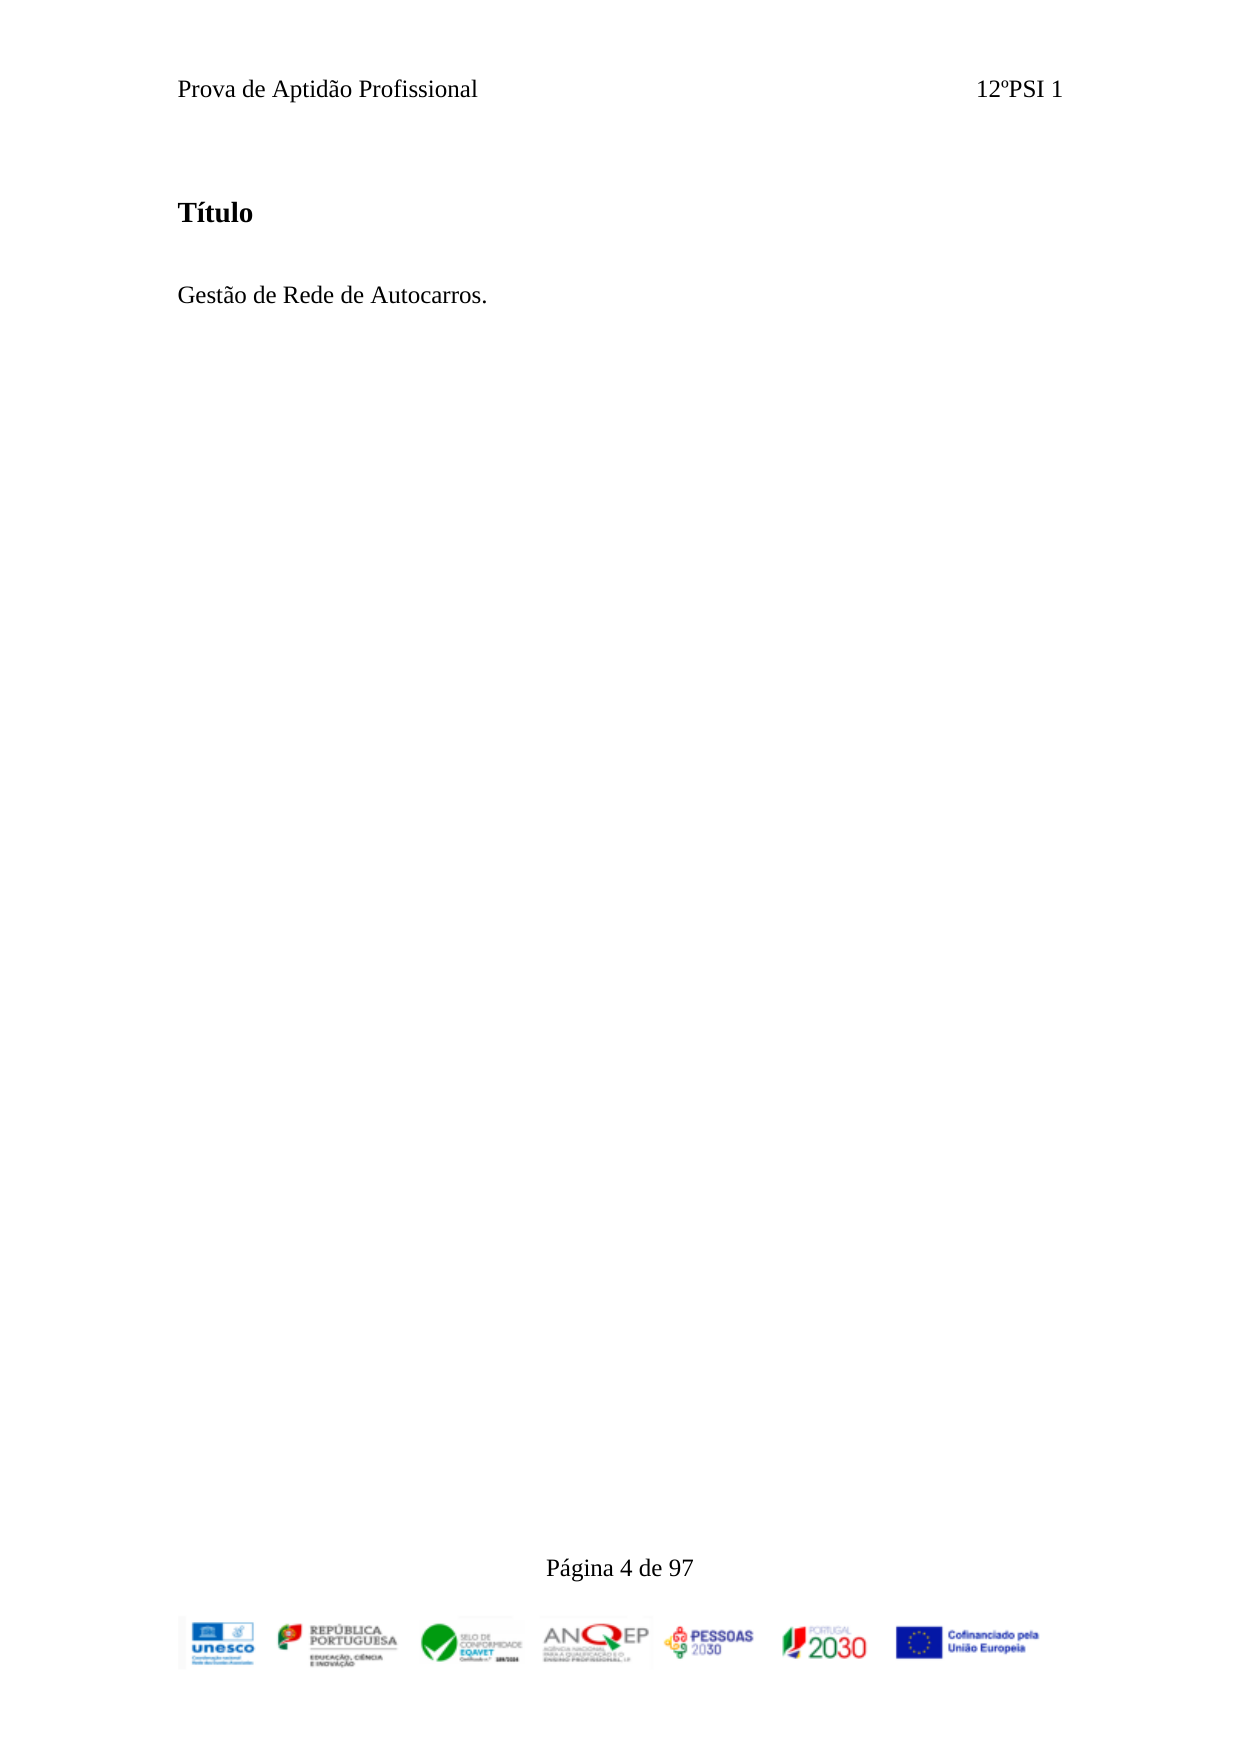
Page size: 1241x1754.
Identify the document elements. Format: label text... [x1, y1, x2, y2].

subtitle Título [177, 195, 1063, 229]
text Gestão de Rede de Autocarros. [177, 281, 1063, 309]
picture [177, 1615, 1084, 1677]
